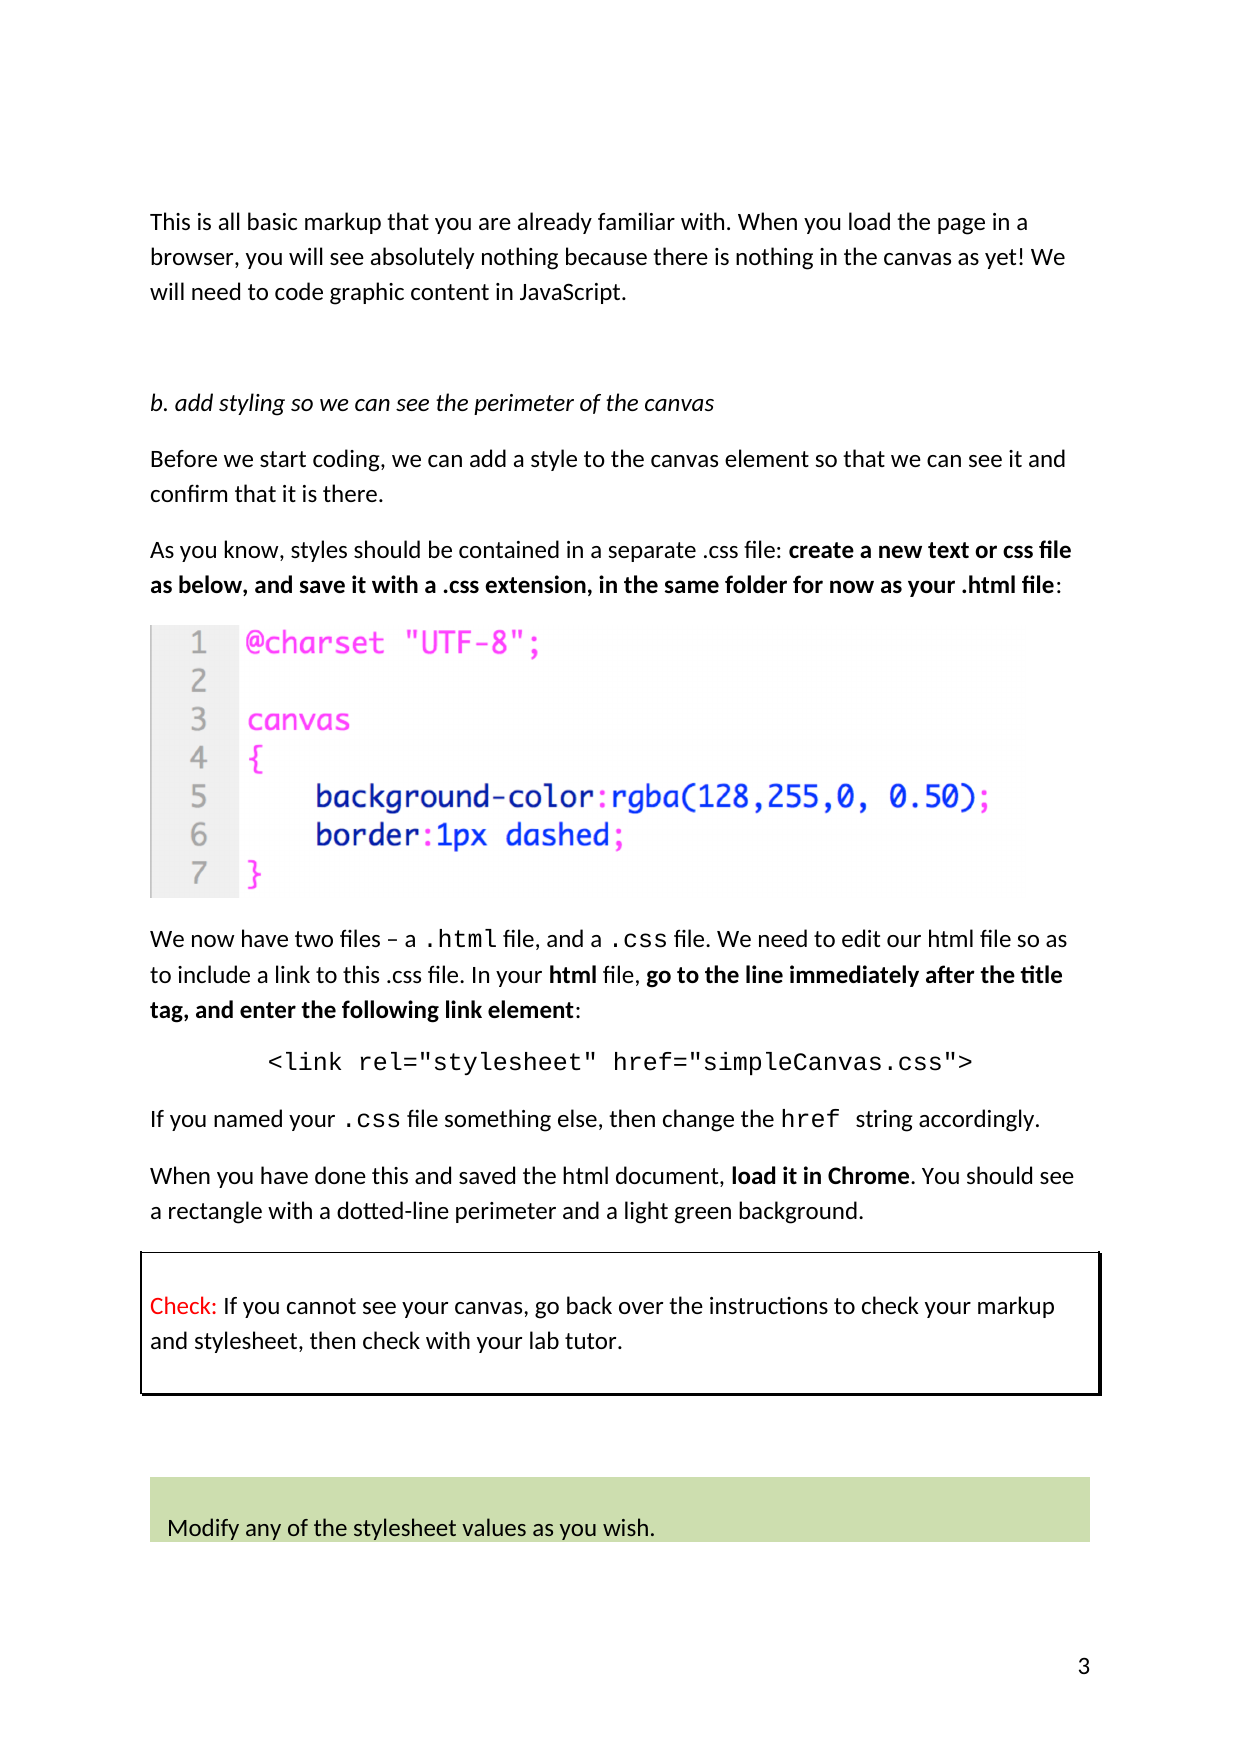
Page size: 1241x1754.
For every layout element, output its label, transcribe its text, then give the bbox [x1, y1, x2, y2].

text Modify any of the stylesheet values as you wish. [150, 1477, 1090, 1542]
text Check: If you cannot see your canvas, go back over the instructions to check your markup and stylesheet, then check with your lab tutor. [142, 1253, 1098, 1393]
text <link rel="stylesheet" href="simpleCanvas.css"> [150, 1050, 1090, 1078]
text We now have two files – a .html file, and a .css file. We need to edit our html file so as to include a link to this .css file. In your html file, go to the line immediately after the title tag, and enter the following link element: [150, 923, 1090, 1024]
picture [150, 625, 1026, 898]
text As you know, styles should be contained in a separate .css file: create a new text or css file as below, and save it with a .css extension, in the same folder for now as your .html file: [150, 534, 1090, 600]
text b. add styling so we can see the perimeter of the canvas [150, 387, 1090, 418]
text Before we start coding, we can add a style to the canvas element so that we can see it and confirm that it is there. [150, 443, 1090, 509]
text If you named your .css file something else, then change the href string accordingly. [150, 1103, 1090, 1135]
text When you have done this and saved the html document, load it in Chrome. You should see a rectangle with a dotted-line perimeter and a light green background. [150, 1161, 1090, 1226]
text This is all basic markup that you are already familiar with. When you load the page in a browser, you will see absolutely nothing because there is nothing in the canvas as yet! We will need to code graphic content in JavaScript. [150, 206, 1090, 306]
